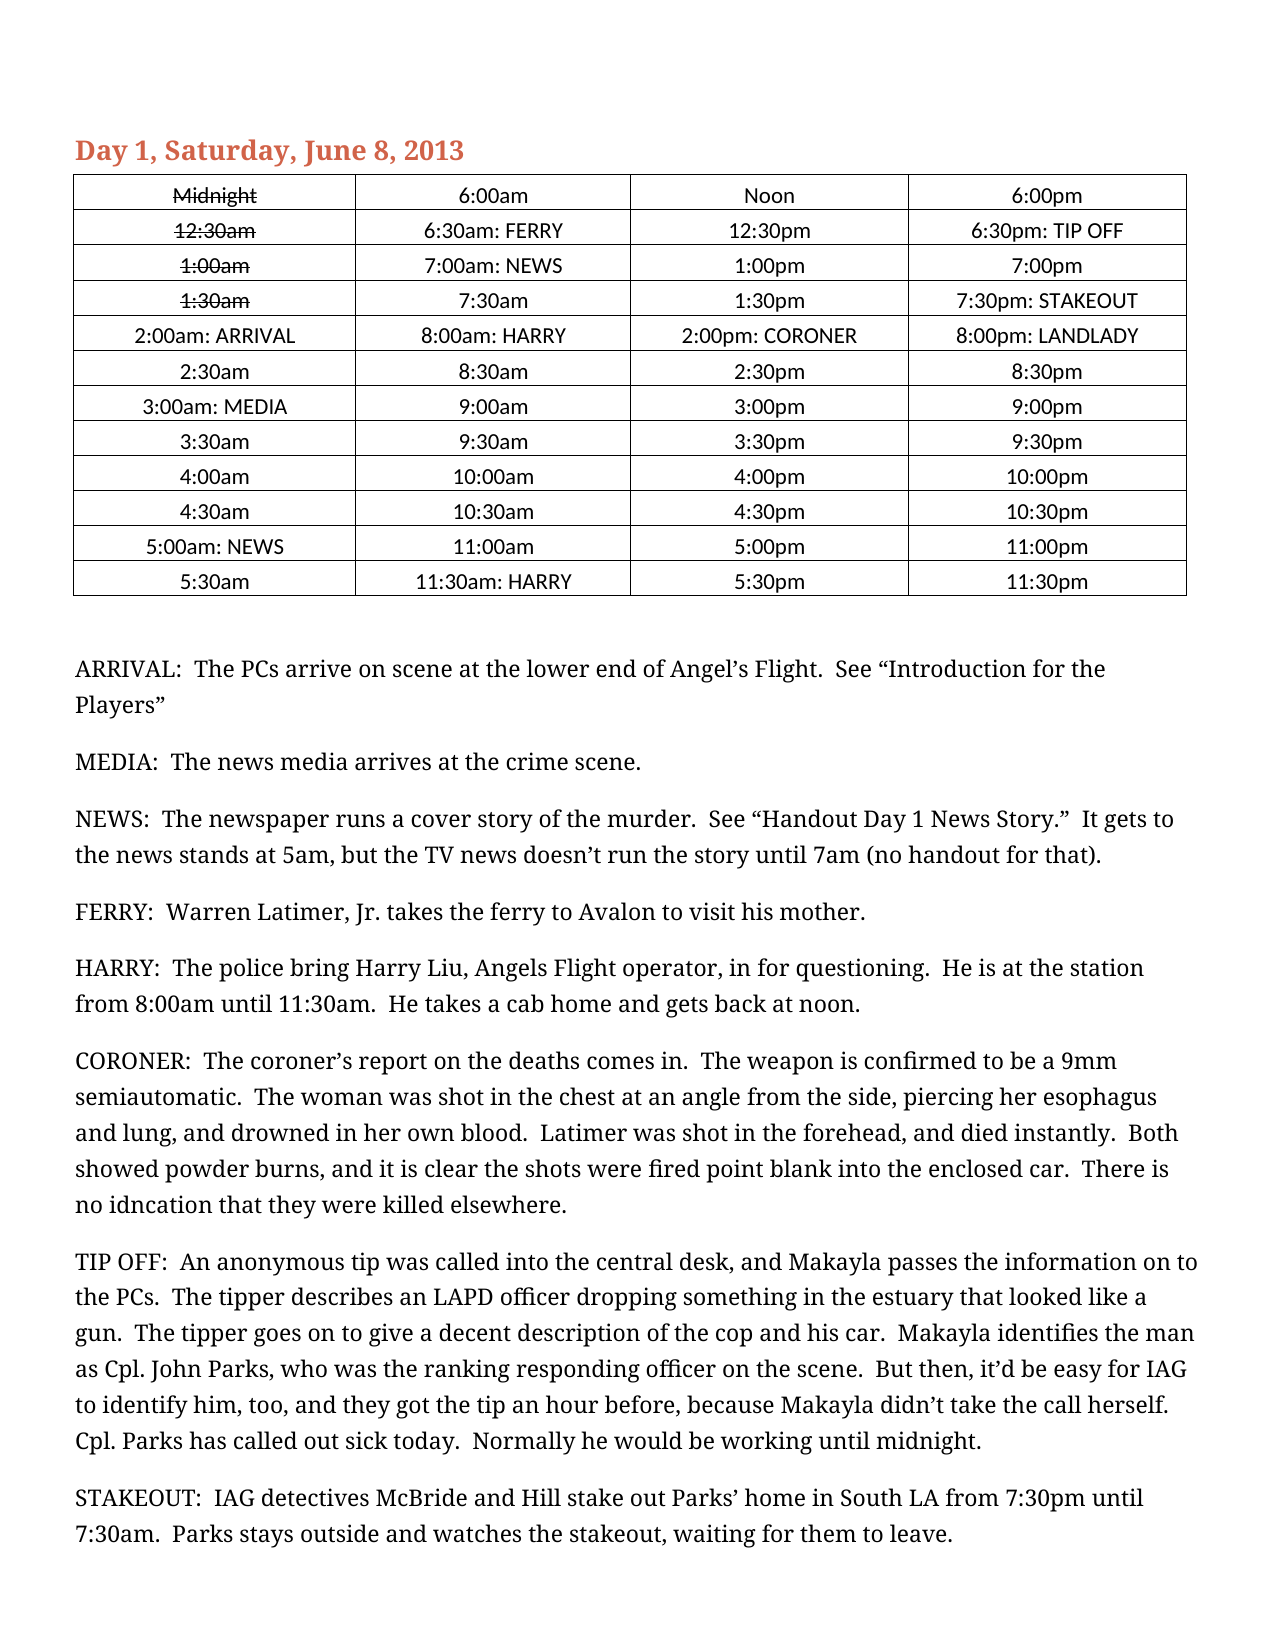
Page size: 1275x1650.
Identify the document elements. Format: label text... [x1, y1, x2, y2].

table_cell 1:00am [74, 245, 355, 279]
table_cell 9:30pm [909, 421, 1186, 455]
text STAKEOUT: IAG detectives McBride and Hill stake out Parks’ home in South LA from 7:30pm until 7:30am. Parks stays outside and watches the stakeout, waiting for them to leave. [75, 1482, 1200, 1549]
table_cell 11:00am [356, 526, 630, 560]
table_cell 10:00pm [909, 456, 1186, 490]
table_header 6:00pm [909, 175, 1186, 209]
table_cell 2:30pm [631, 351, 908, 385]
table_cell 10:30pm [909, 491, 1186, 525]
table_cell 12:30pm [631, 210, 908, 244]
table_cell 3:30pm [631, 421, 908, 455]
table_cell 5:30am [74, 561, 355, 595]
table_cell 10:30am [356, 491, 630, 525]
text MEDIA: The news media arrives at the crime scene. [75, 746, 1200, 777]
table_cell 7:30am [356, 281, 630, 314]
table_cell 2:30am [74, 351, 355, 385]
table_cell 9:00am [356, 386, 630, 420]
table_cell 12:30am [74, 210, 355, 244]
table_cell 10:00am [356, 456, 630, 490]
table_cell 9:30am [356, 421, 630, 455]
table_cell 8:00pm: LANDLADY [909, 316, 1186, 350]
table_cell 8:30am [356, 351, 630, 385]
table_header 6:00am [356, 175, 630, 209]
text FERRY: Warren Latimer, Jr. takes the ferry to Avalon to visit his mother. [75, 895, 1200, 927]
table_cell 1:00pm [631, 245, 908, 279]
table_cell 8:30pm [909, 351, 1186, 385]
table_cell 4:30pm [631, 491, 908, 525]
table_cell 3:00am: MEDIA [74, 386, 355, 420]
text NEWS: The newspaper runs a cover story of the murder. See “Handout Day 1 News Story.” It gets to the news stands at 5am, but the TV news doesn’t run the story until 7am (no handout for that). [75, 803, 1200, 870]
table_cell 5:00am: NEWS [74, 526, 355, 560]
table_cell 9:00pm [909, 386, 1186, 420]
table_cell 7:00pm [909, 245, 1186, 279]
table_cell 4:00am [74, 456, 355, 490]
table_cell 11:30pm [909, 561, 1186, 595]
table_cell 3:30am [74, 421, 355, 455]
table_cell 7:00am: NEWS [356, 245, 630, 279]
table_cell 4:00pm [631, 456, 908, 490]
text TIP OFF: An anonymous tip was called into the central desk, and Makayla passes the information on to the PCs. The tipper describes an LAPD officer dropping something in the estuary that looked like a gun. The tipper goes on to give a decent description of the cop and his car. Makayla identifies the man as Cpl. John Parks, who was the ranking responding officer on the scene. But then, it’d be easy for IAG to identify him, too, and they got the tip an hour before, because Makayla didn’t take the call herself. Cpl. Parks has called out sick today. Normally he would be working until midnight. [75, 1245, 1200, 1456]
text HARRY: The police bring Harry Liu, Angels Flight operator, in for questioning. He is at the station from 8:00am until 11:30am. He takes a cab home and gets back at noon. [75, 952, 1200, 1019]
subtitle Day 1, Saturday, June 8, 2013 [75, 132, 1200, 169]
table_cell 4:30am [74, 491, 355, 525]
table_cell 2:00pm: CORONER [631, 316, 908, 350]
table_cell 8:00am: HARRY [356, 316, 630, 350]
table_cell 11:00pm [909, 526, 1186, 560]
table_cell 6:30pm: TIP OFF [909, 210, 1186, 244]
table_cell 11:30am: HARRY [356, 561, 630, 595]
table_cell 5:30pm [631, 561, 908, 595]
text CORONER: The coroner’s report on the deaths comes in. The weapon is confirmed to be a 9mm semiautomatic. The woman was shot in the chest at an angle from the side, piercing her esophagus and lung, and drowned in her own blood. Latimer was shot in the forehead, and died instantly. Both showed powder burns, and it is clear the shots were fired point blank into the enclosed car. There is no idncation that they were killed elsewhere. [75, 1045, 1200, 1220]
text ARRIVAL: The PCs arrive on scene at the lower end of Angel’s Flight. See “Introduction for the Players” [75, 653, 1200, 720]
table_header Midnight [74, 175, 355, 209]
table_cell 6:30am: FERRY [356, 210, 630, 244]
table_cell 1:30pm [631, 281, 908, 314]
table_cell 3:00pm [631, 386, 908, 420]
table_cell 1:30am [74, 281, 355, 314]
table_cell 2:00am: ARRIVAL [74, 316, 355, 350]
table_header Noon [631, 175, 908, 209]
table_cell 5:00pm [631, 526, 908, 560]
table_cell 7:30pm: STAKEOUT [909, 281, 1186, 314]
